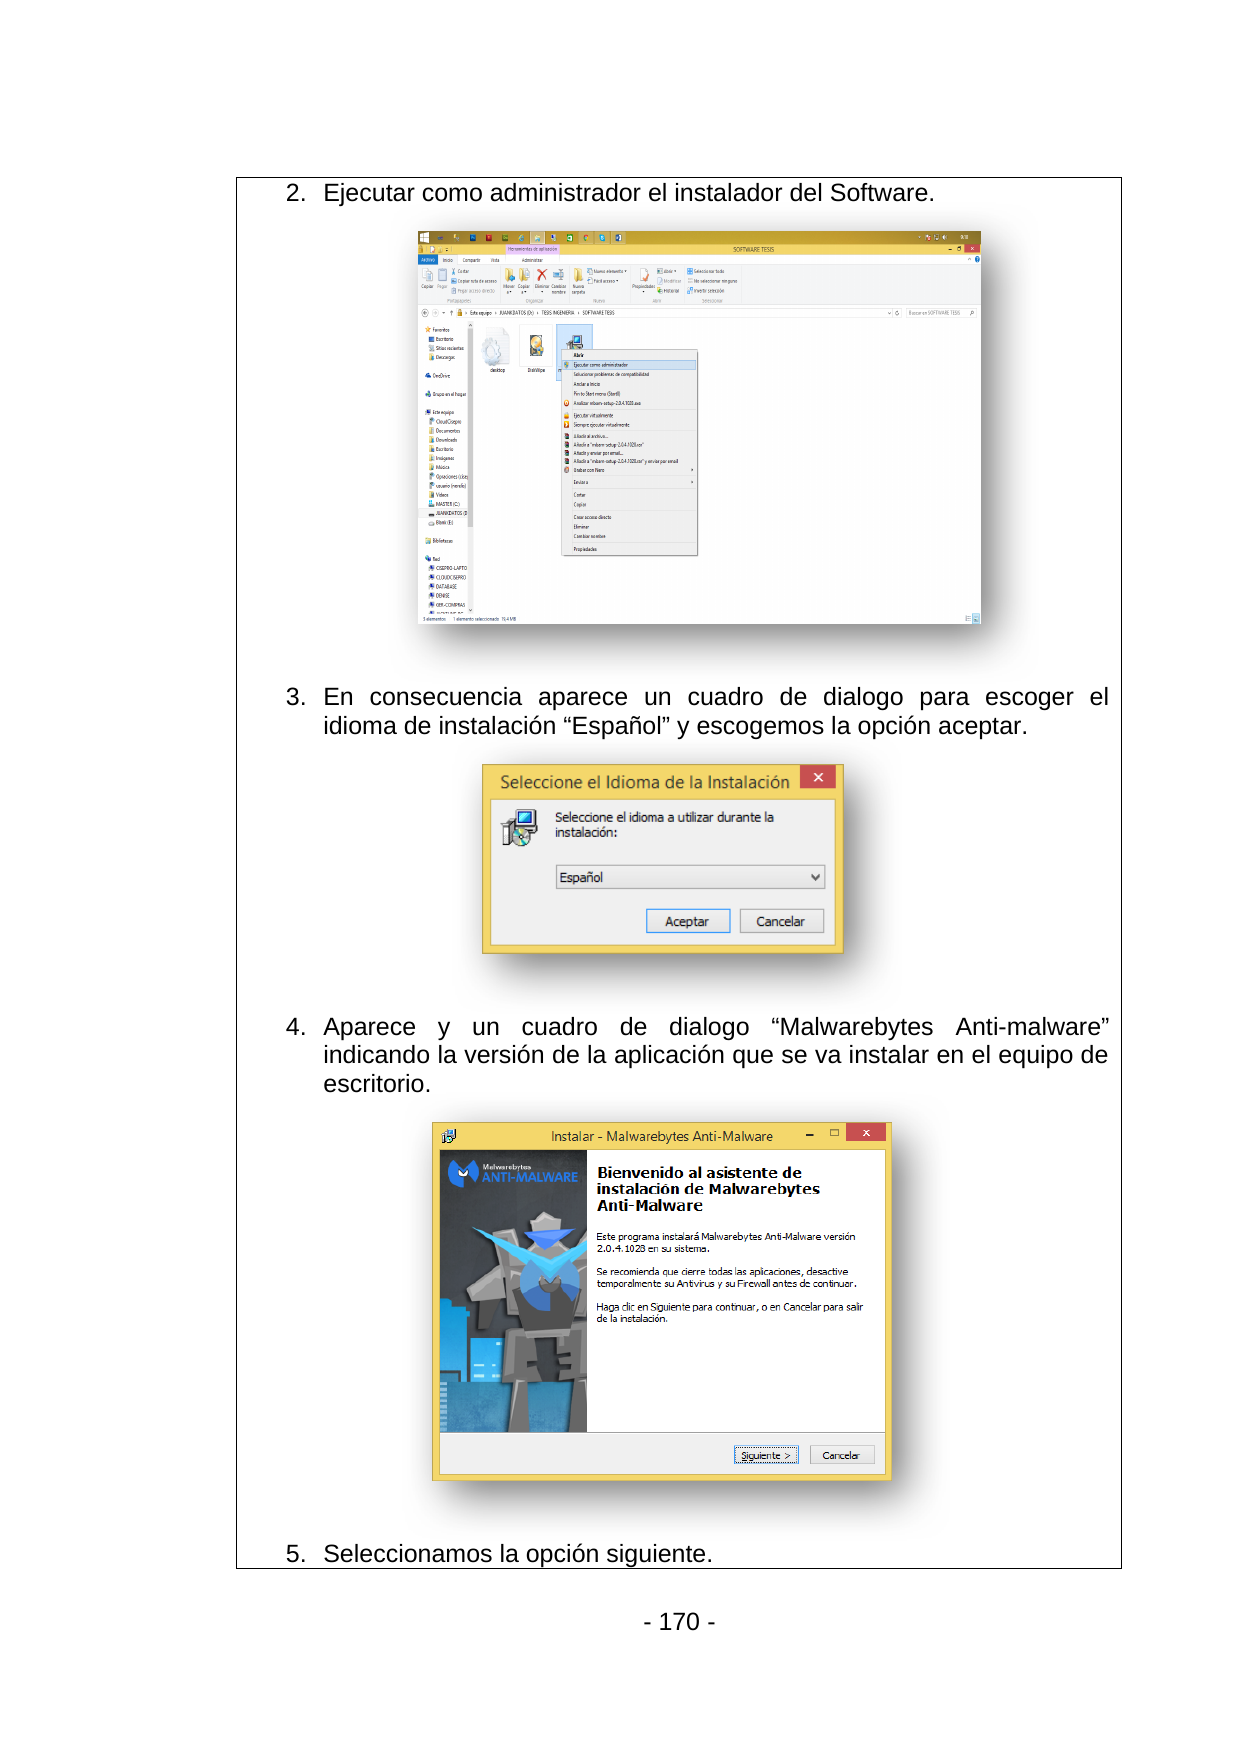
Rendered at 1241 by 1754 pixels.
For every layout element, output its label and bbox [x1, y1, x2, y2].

picture [482, 764, 844, 954]
table_cell [237, 178, 1121, 1567]
picture [432, 1122, 892, 1481]
picture [418, 231, 981, 624]
